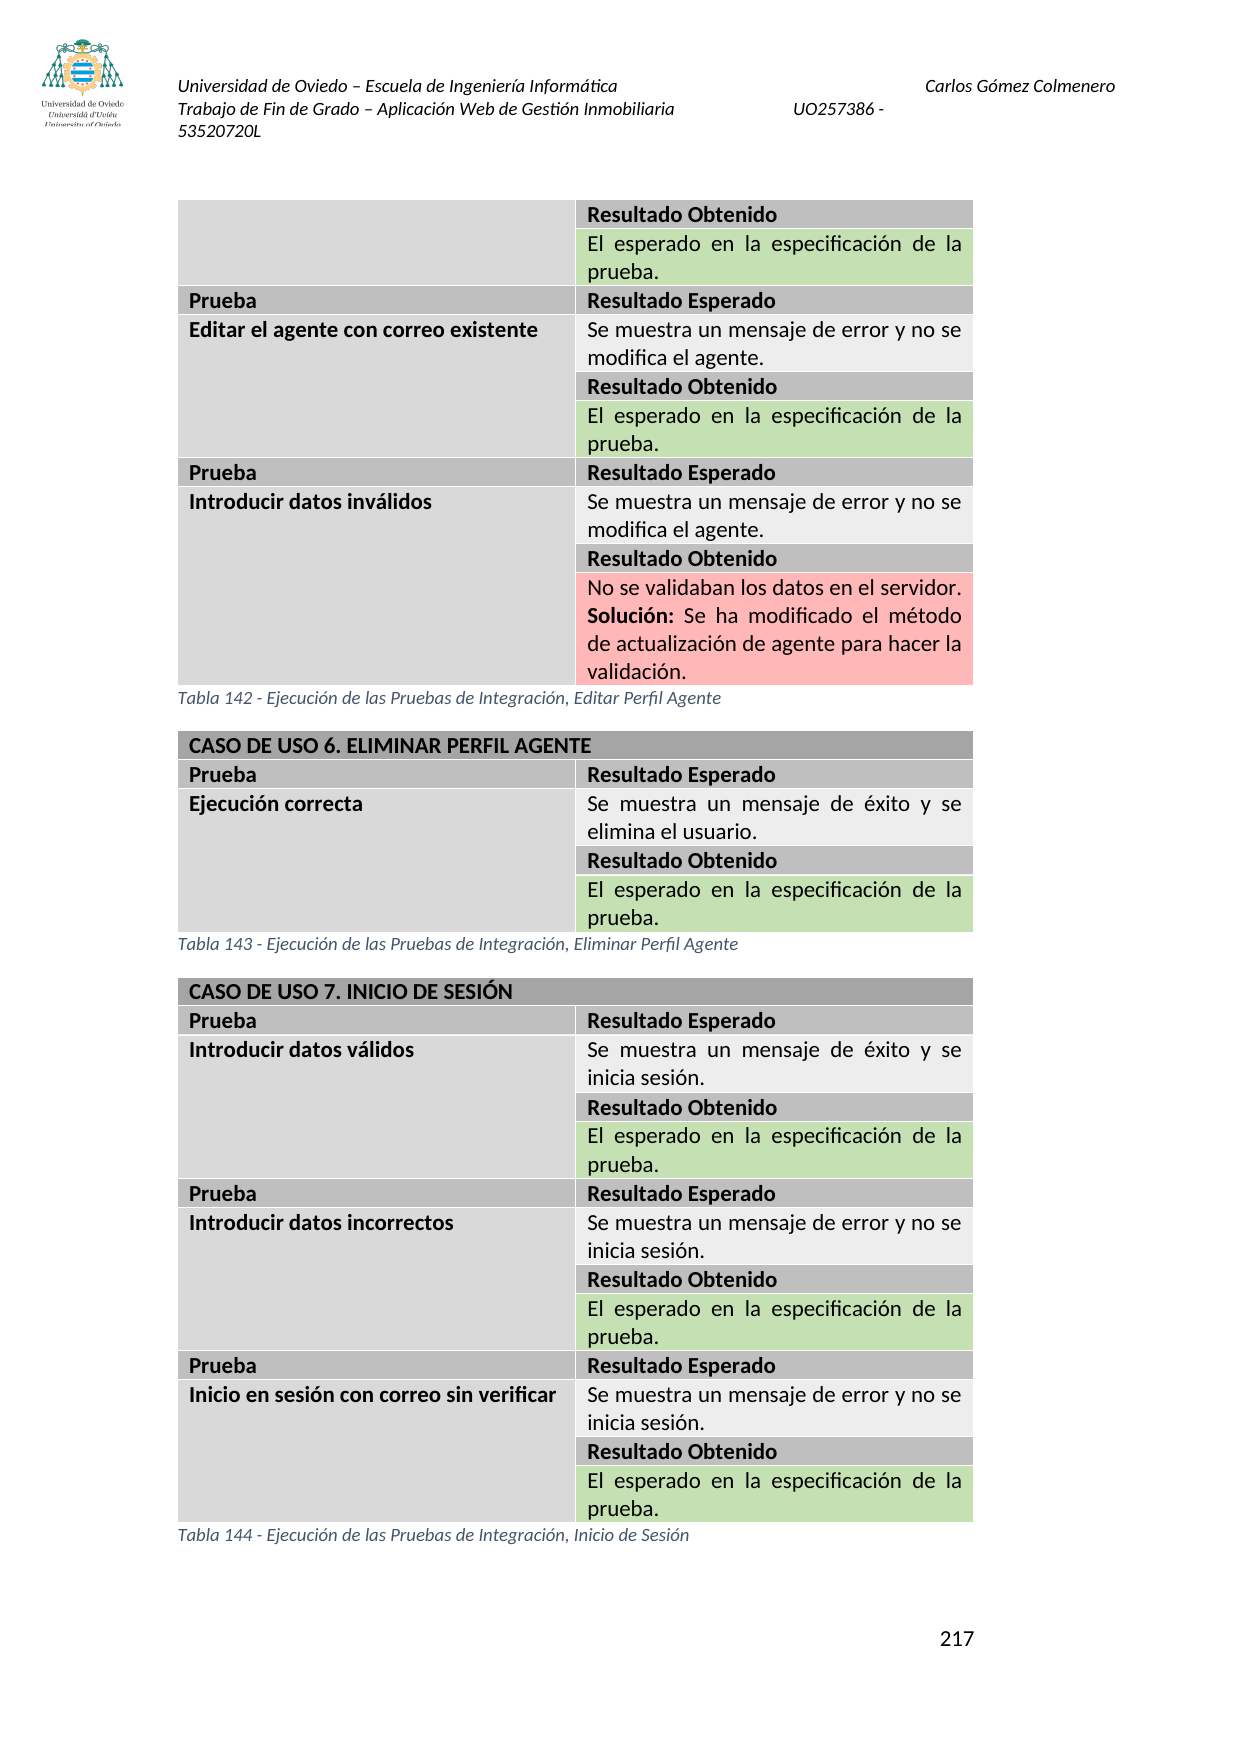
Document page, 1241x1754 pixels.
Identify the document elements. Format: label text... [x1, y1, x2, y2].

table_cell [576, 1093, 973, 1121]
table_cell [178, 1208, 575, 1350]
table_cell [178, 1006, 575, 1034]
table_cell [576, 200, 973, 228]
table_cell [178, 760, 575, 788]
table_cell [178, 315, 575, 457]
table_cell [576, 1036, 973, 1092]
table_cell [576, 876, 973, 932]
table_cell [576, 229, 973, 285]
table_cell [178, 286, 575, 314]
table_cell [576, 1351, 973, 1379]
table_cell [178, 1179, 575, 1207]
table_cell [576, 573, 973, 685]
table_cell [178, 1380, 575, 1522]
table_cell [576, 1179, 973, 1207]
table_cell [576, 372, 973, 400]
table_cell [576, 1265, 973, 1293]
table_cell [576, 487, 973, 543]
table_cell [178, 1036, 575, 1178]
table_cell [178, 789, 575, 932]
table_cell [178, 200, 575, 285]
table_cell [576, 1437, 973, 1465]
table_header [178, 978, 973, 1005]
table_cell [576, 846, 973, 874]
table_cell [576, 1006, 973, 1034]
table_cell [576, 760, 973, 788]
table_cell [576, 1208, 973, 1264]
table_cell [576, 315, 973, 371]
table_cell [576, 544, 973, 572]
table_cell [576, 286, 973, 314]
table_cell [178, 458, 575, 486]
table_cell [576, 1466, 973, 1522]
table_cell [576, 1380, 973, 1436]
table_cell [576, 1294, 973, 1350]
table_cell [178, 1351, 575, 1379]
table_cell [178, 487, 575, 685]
picture [36, 38, 124, 126]
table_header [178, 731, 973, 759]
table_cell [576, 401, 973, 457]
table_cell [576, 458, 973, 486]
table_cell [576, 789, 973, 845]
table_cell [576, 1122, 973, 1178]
